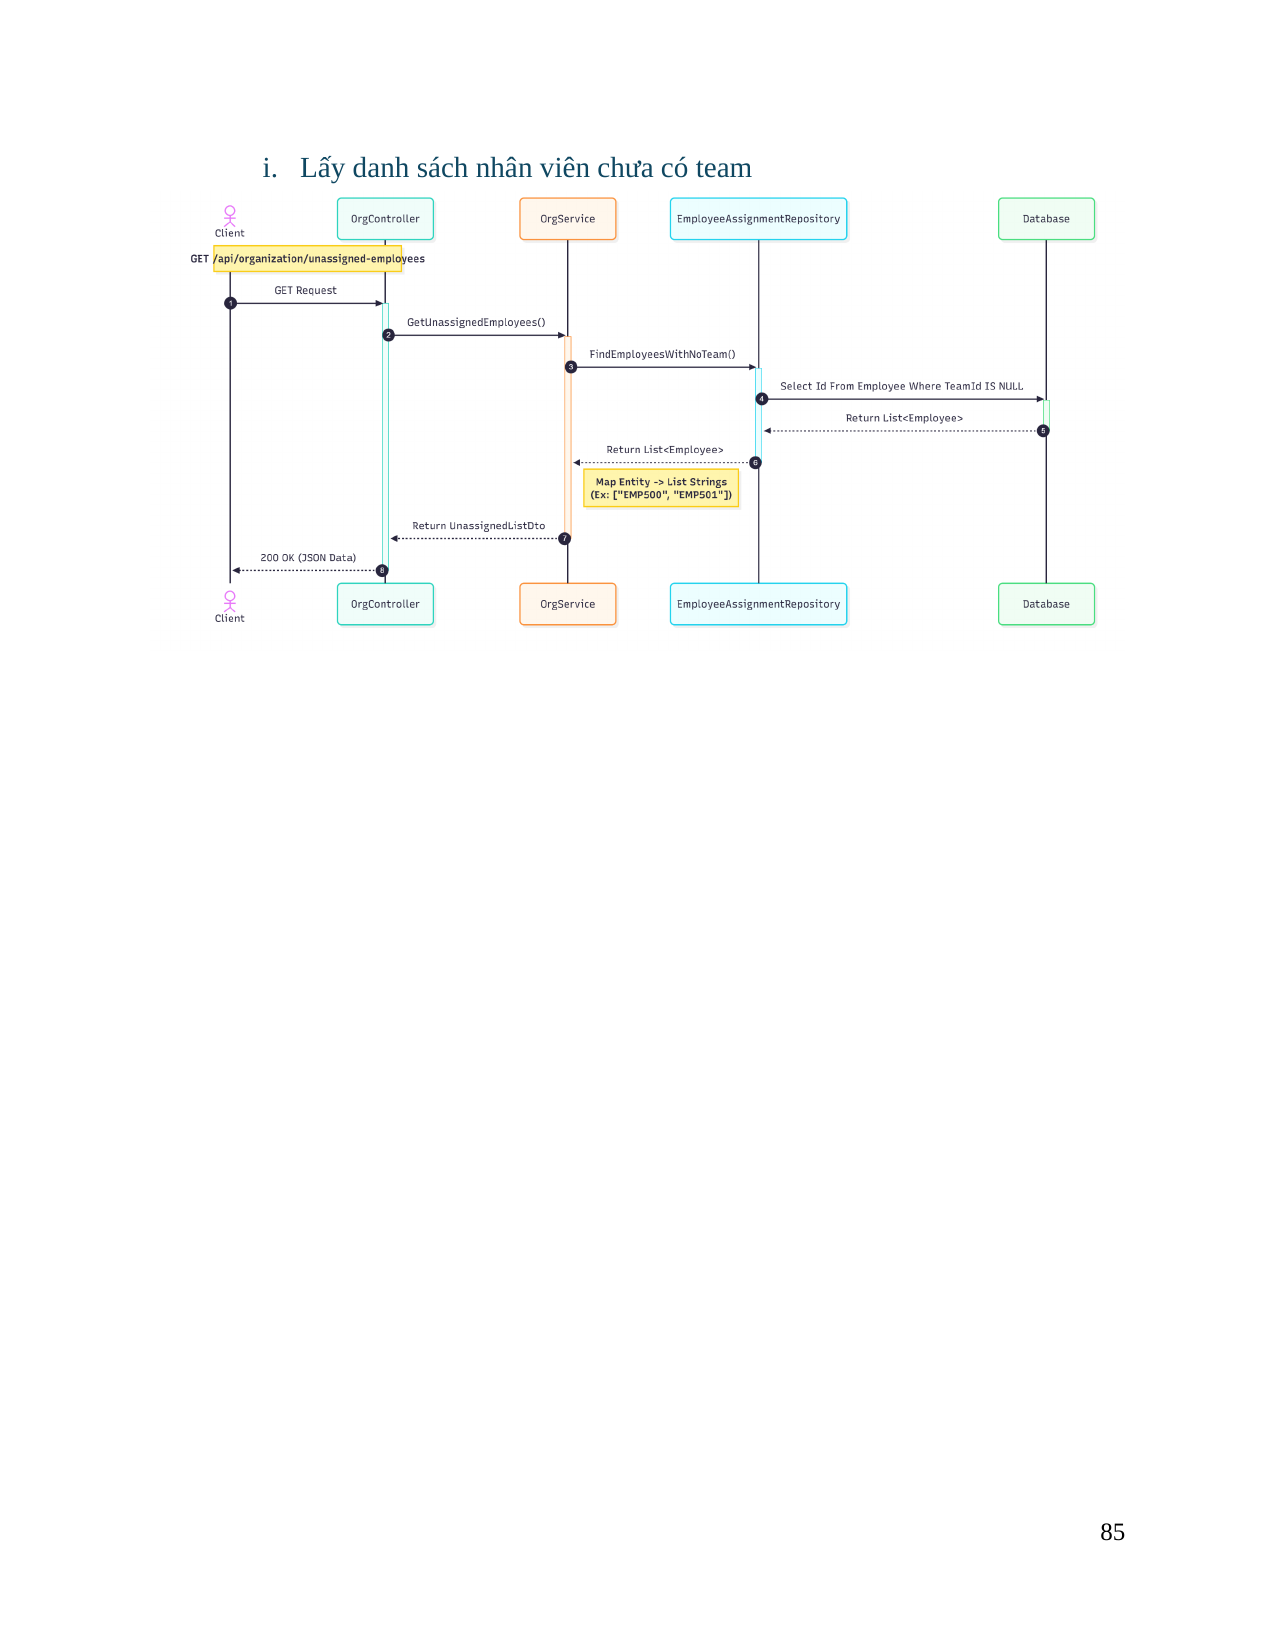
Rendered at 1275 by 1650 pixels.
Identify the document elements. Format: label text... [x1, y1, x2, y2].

subtitle Lấy danh sách nhân viên chưa có team [262, 150, 1125, 183]
picture [150, 191, 1125, 651]
